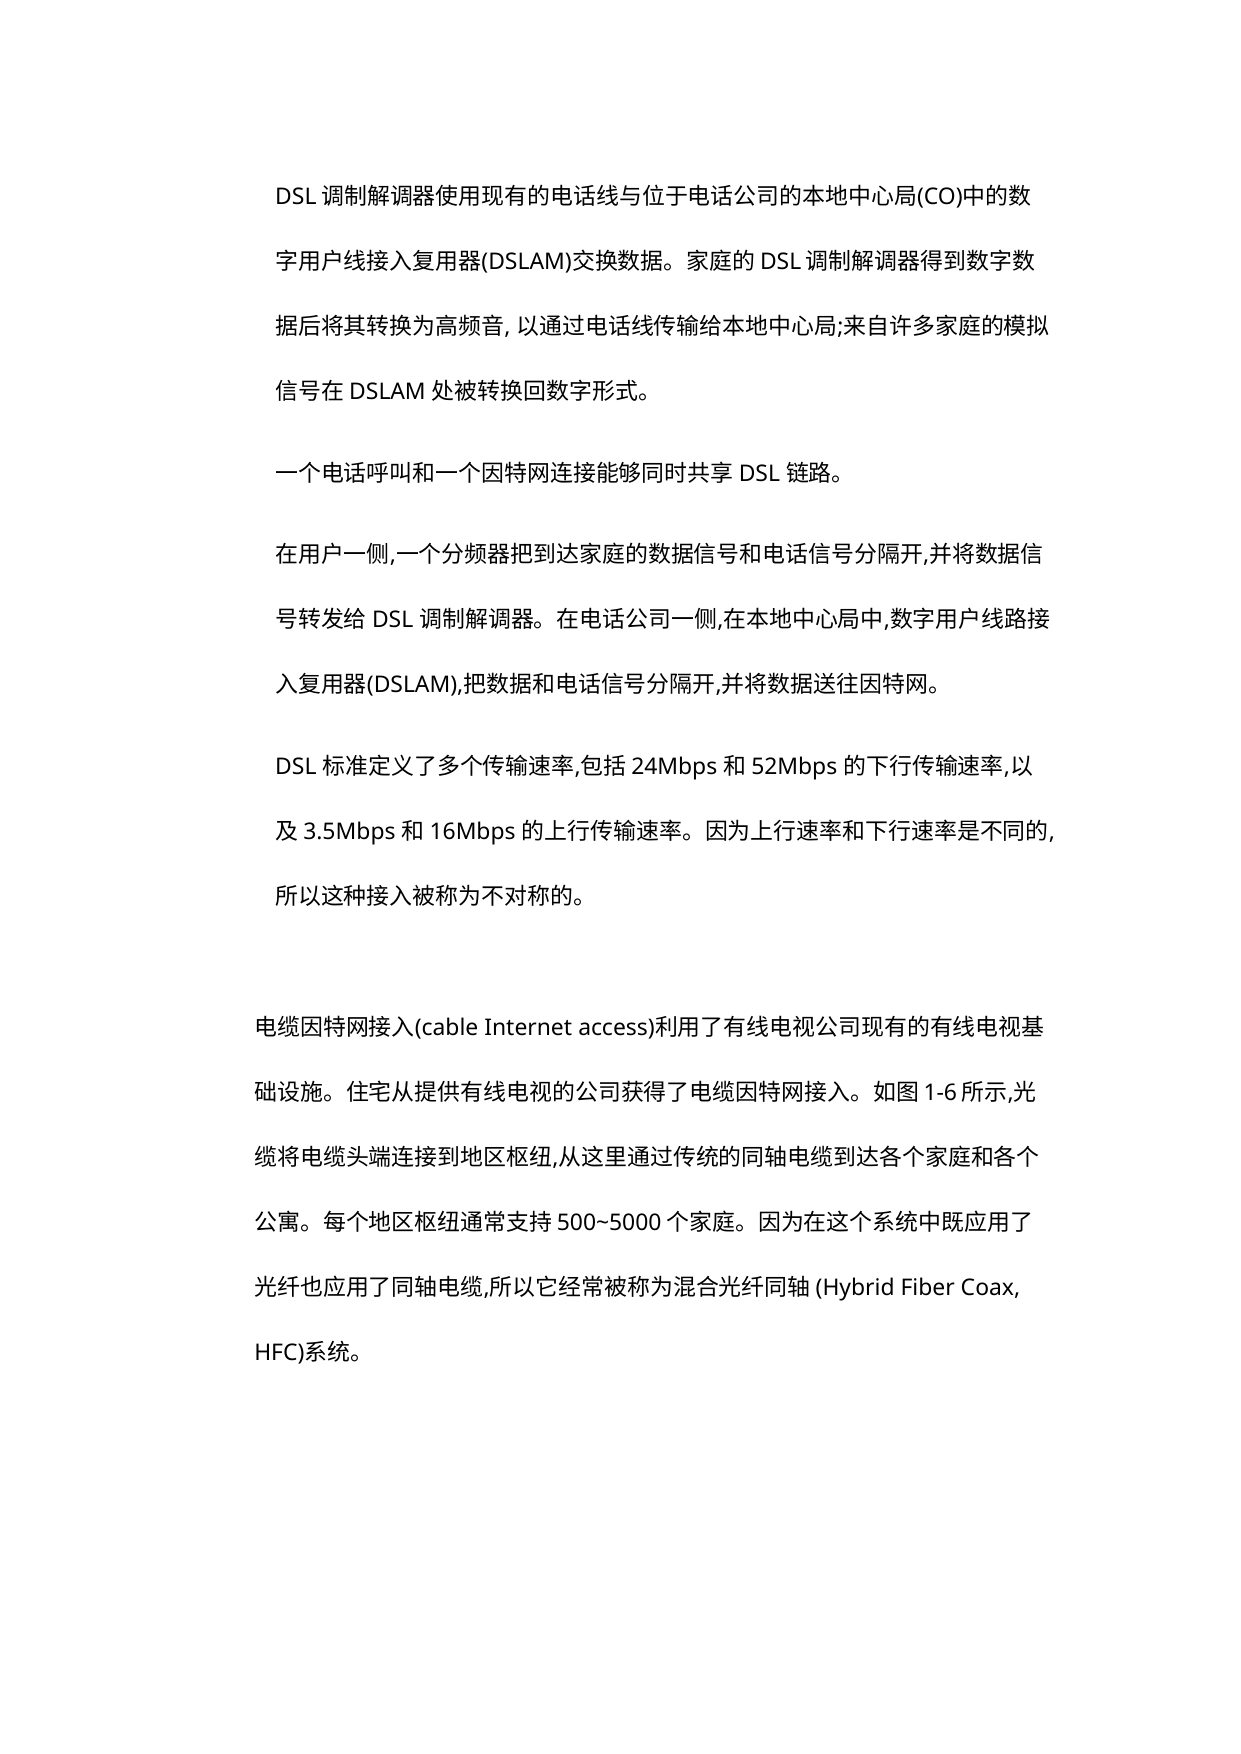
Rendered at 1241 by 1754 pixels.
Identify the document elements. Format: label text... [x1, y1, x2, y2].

text 电缆因特网接入(cable Internet access)利用了有线电视公司现有的有线电视基础设施。住宅从提供有线电视的公司获得了电缆因特网接入。如图1-6所示,光缆将电缆头端连接到地区枢纽,从这里通过传统的同轴电缆到达各个家庭和各个公寓。每个地区枢纽通常支持500~5000个家庭。因为在这个系统中既应用了光纤也应用了同轴电缆,所以它经常被称为混合光纤同轴 (Hybrid Fiber Coax, HFC)系统。 [254, 993, 1053, 1383]
text DSL 标准定义了多个传输速率,包括24Mbps 和 52Mbps 的下行传输速率,以及 3.5Mbps 和 16Mbps 的上行传输速率。因为上行速率和下行速率是不同的,所以这种接入被称为不对称的。 [275, 732, 1053, 927]
text 一个电话呼叫和一个因特网连接能够同时共享 DSL 链路。 [275, 439, 1053, 504]
text 在用户一侧,一个分频器把到达家庭的数据信号和电话信号分隔开,并将数据信号转发给 DSL 调制解调器。在电话公司一侧,在本地中心局中,数字用户线路接入复用器(DSLAM),把数据和电话信号分隔开,并将数据送往因特网。 [275, 520, 1053, 715]
